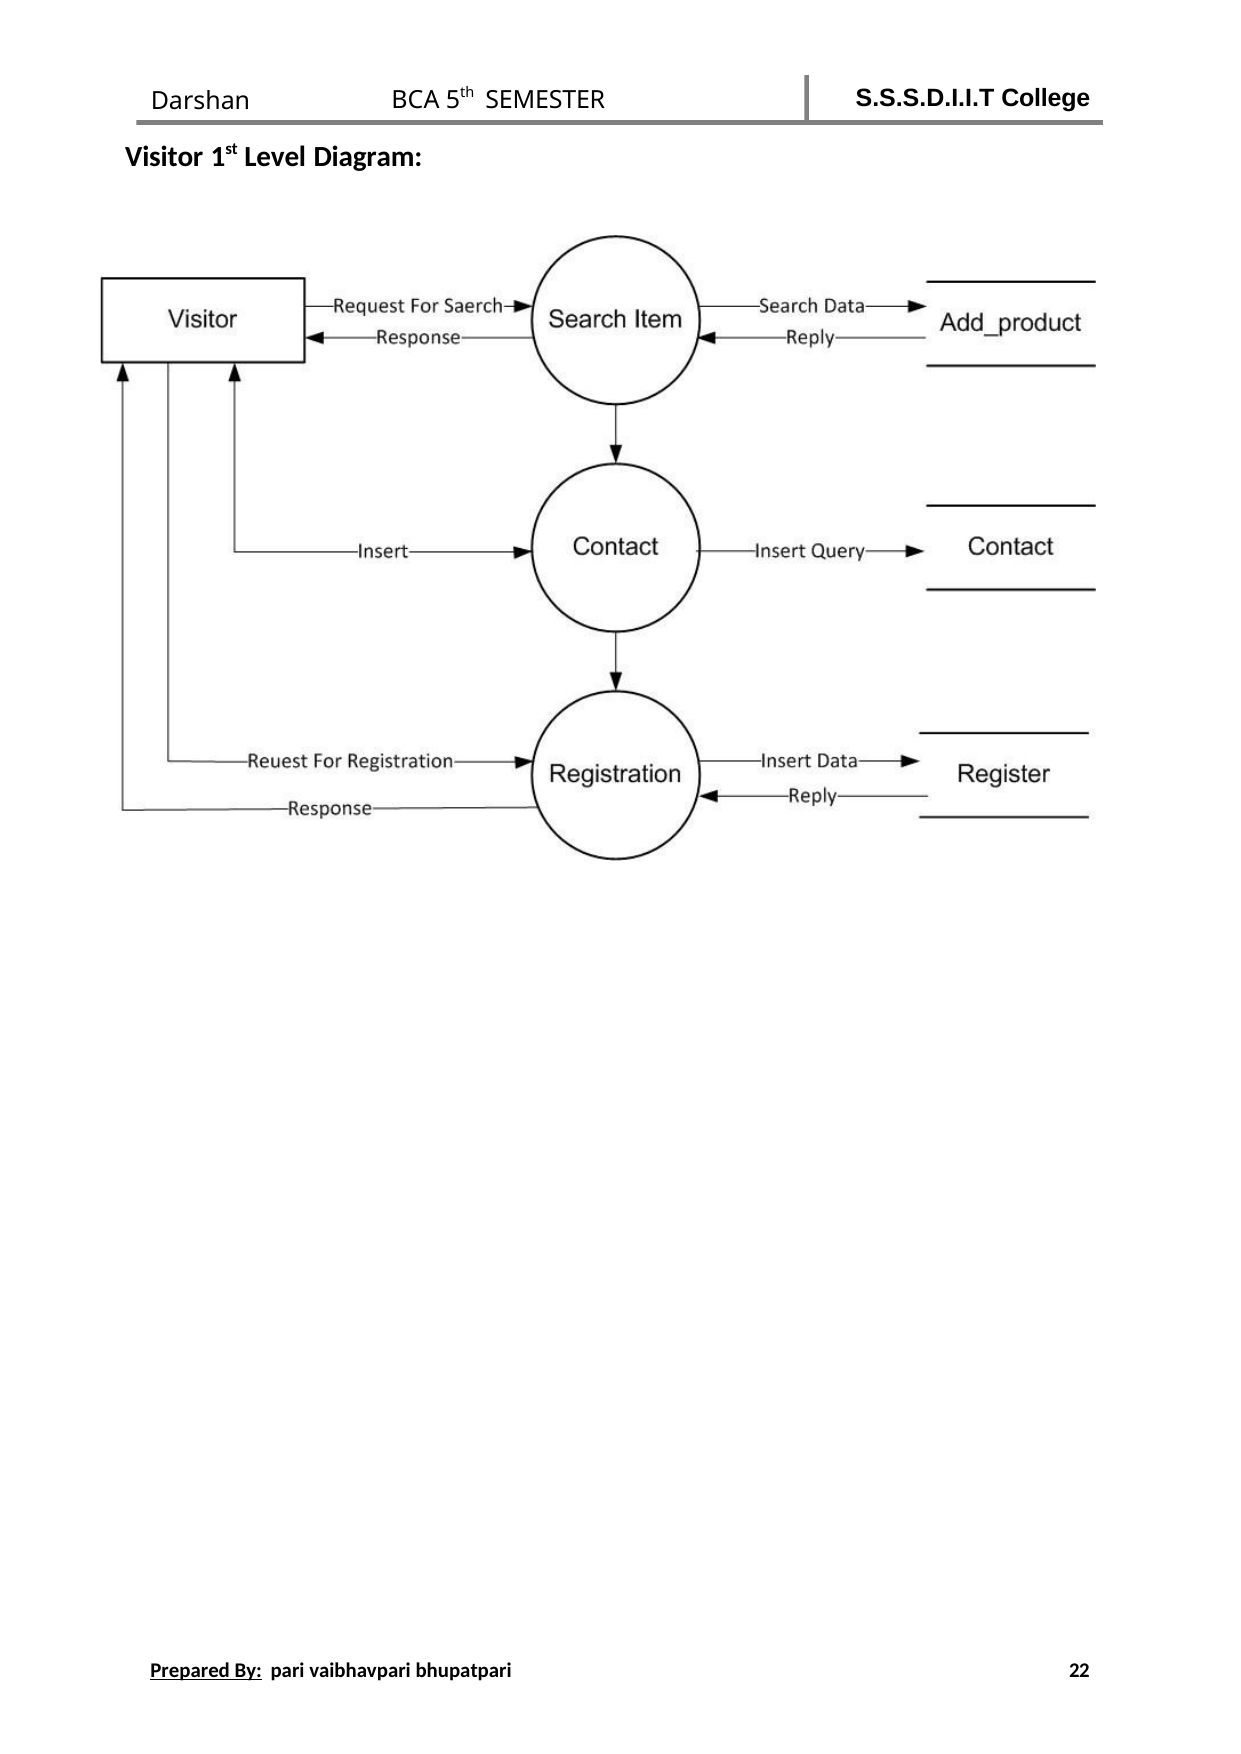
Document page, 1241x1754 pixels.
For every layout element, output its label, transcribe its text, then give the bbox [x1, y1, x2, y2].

picture [100, 235, 1097, 861]
text Visitor 1st Level Diagram: [125, 138, 1203, 174]
